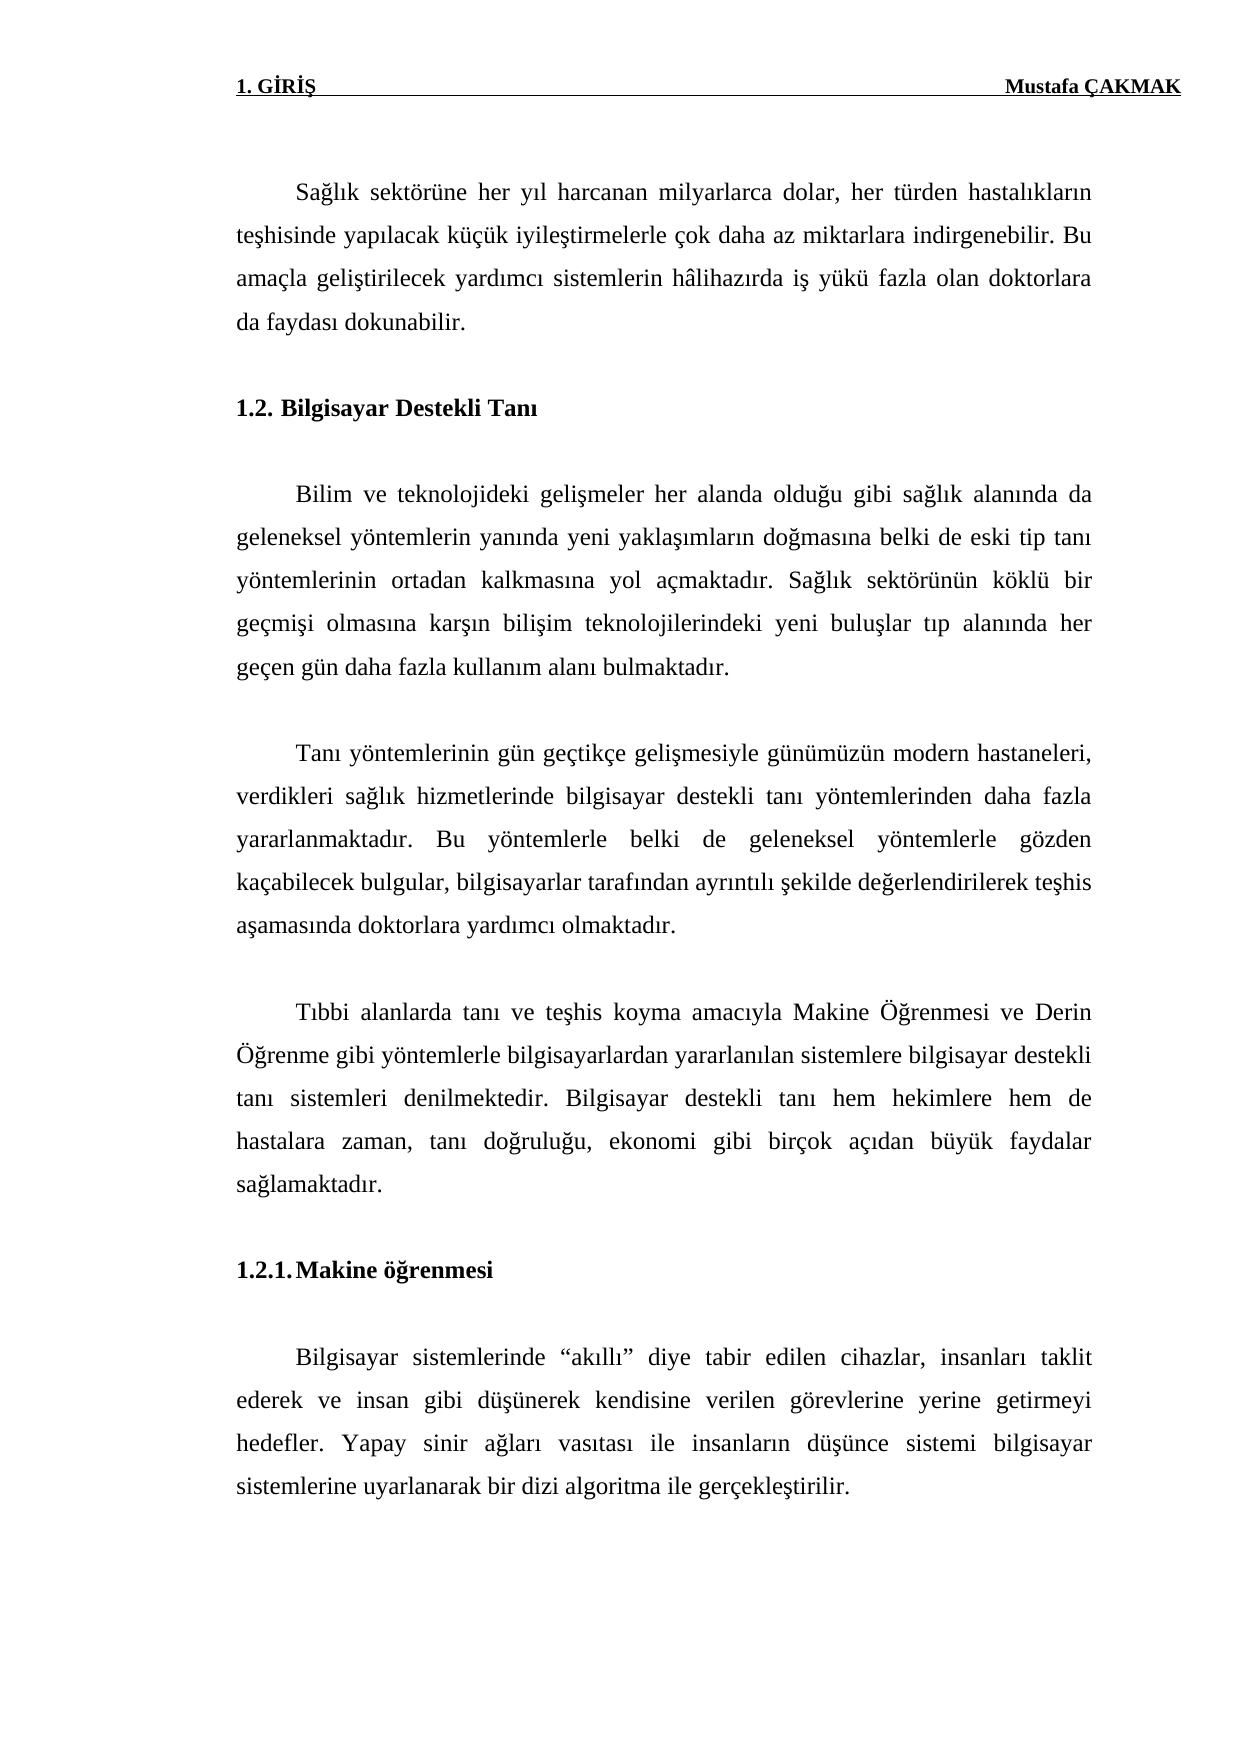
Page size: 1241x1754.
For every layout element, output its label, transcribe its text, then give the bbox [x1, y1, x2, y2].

list Bilim ve teknolojideki gelişmeler her alanda olduğu gibi sağlık alanında da geleneksel yöntemlerin yanında yeni yaklaşımların doğmasına belki de eski tip tanı yöntemlerinin ortadan kalkmasına yol açmaktadır. Sağlık sektörünün köklü bir geçmişi olmasına karşın bilişim teknolojilerindeki yeni buluşlar tıp alanında her geçen gün daha fazla kullanım alanı bulmaktadır. [236, 479, 1093, 680]
subtitle Makine öğrenmesi [236, 1255, 1093, 1284]
text Bilgisayar sistemlerinde “akıllı” diye tabir edilen cihazlar, insanları taklit ederek ve insan gibi düşünerek kendisine verilen görevlerine yerine getirmeyi hedefler. Yapay sinir ağları vasıtası ile insanların düşünce sistemi bilgisayar sistemlerine uyarlanarak bir dizi algoritma ile gerçekleştirilir. [236, 1342, 1093, 1500]
list Sağlık sektörüne her yıl harcanan milyarlarca dolar, her türden hastalıkların teşhisinde yapılacak küçük iyileştirmelerle çok daha az miktarlara indirgenebilir. Bu amaçla geliştirilecek yardımcı sistemlerin hâlihazırda iş yükü fazla olan doktorlara da faydası dokunabilir. [236, 177, 1093, 335]
list Tıbbi alanlarda tanı ve teşhis koyma amacıyla Makine Öğrenmesi ve Derin Öğrenme gibi yöntemlerle bilgisayarlardan yararlanılan sistemlere bilgisayar destekli tanı sistemleri denilmektedir. Bilgisayar destekli tanı hem hekimlere hem de hastalara zaman, tanı doğruluğu, ekonomi gibi birçok açıdan büyük faydalar sağlamaktadır. [236, 997, 1093, 1198]
subtitle Bilgisayar Destekli Tanı [236, 393, 1093, 422]
list Tanı yöntemlerinin gün geçtikçe gelişmesiyle günümüzün modern hastaneleri, verdikleri sağlık hizmetlerinde bilgisayar destekli tanı yöntemlerinden daha fazla yararlanmaktadır. Bu yöntemlerle belki de geleneksel yöntemlerle gözden kaçabilecek bulgular, bilgisayarlar tarafından ayrıntılı şekilde değerlendirilerek teşhis aşamasında doktorlara yardımcı olmaktadır. [236, 738, 1093, 939]
